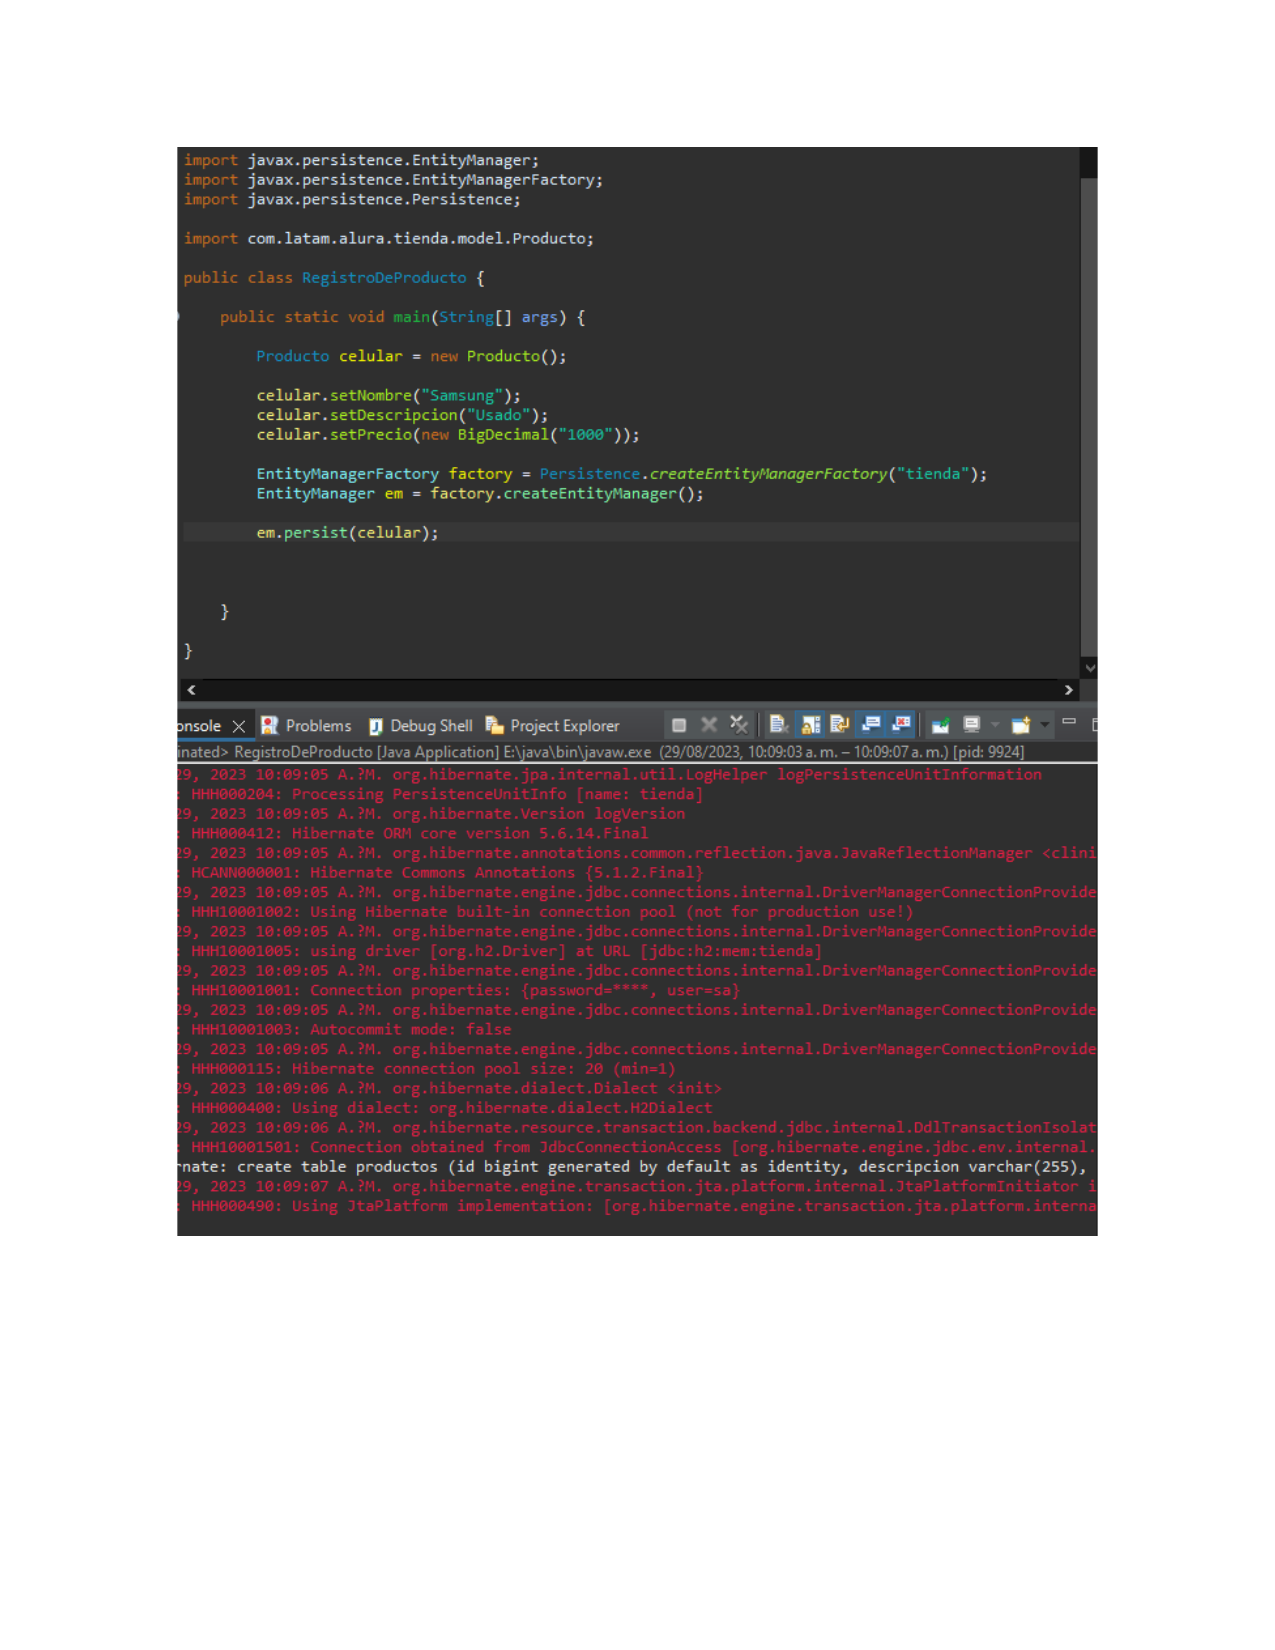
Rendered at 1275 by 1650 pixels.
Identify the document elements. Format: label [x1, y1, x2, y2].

picture [177, 147, 1098, 1236]
